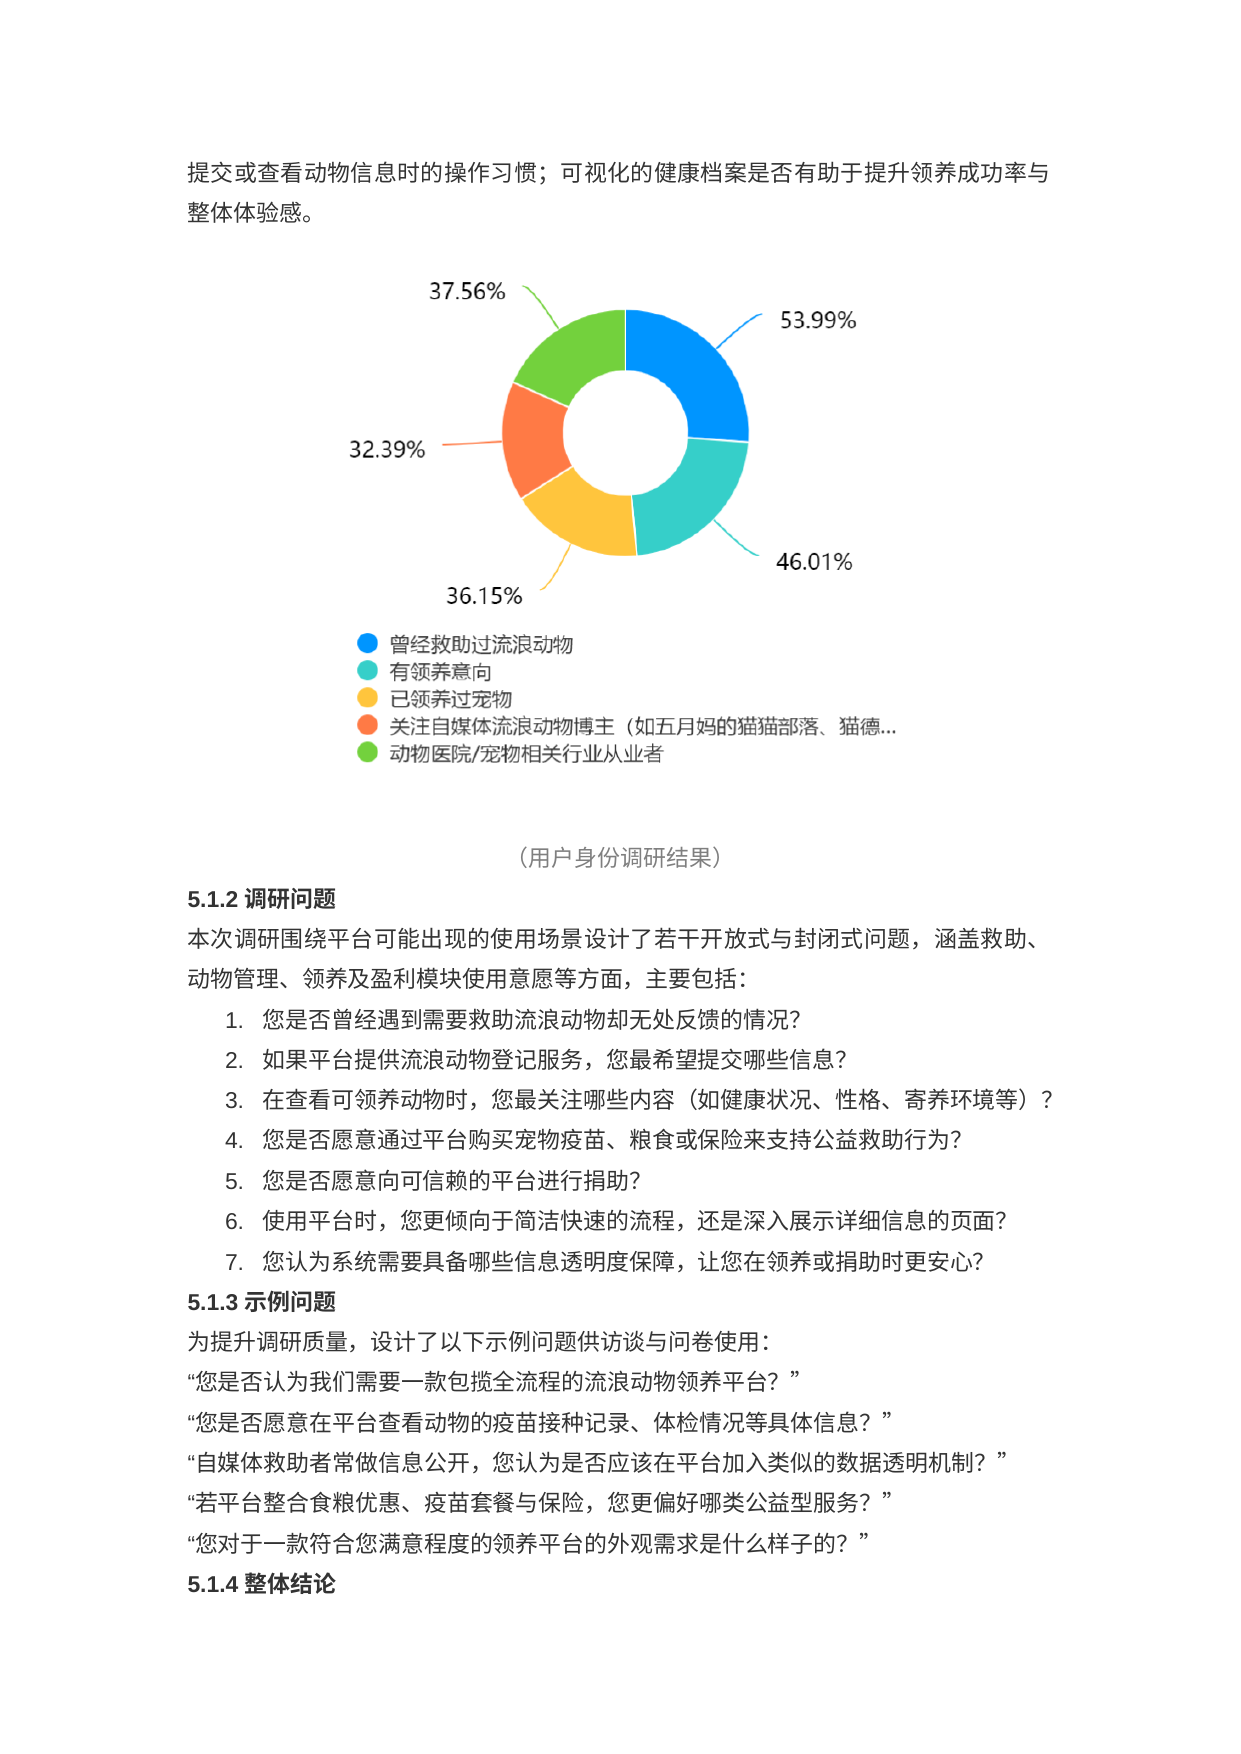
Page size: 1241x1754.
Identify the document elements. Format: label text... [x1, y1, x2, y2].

text “若平台整合食粮优惠、疫苗套餐与保险，您更偏好哪类公益型服务？” [187, 1482, 1053, 1522]
text 5.1.3 示例问题 [187, 1280, 1053, 1320]
list 您认为系统需要具备哪些信息透明度保障，让您在领养或捐助时更安心？ [225, 1240, 1053, 1280]
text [187, 151, 1053, 232]
text 本次调研围绕平台可能出现的使用场景设计了若干开放式与封闭式问题，涵盖救助、动物管理、领养及盈利模块使用意愿等方面，主要包括： [187, 917, 1053, 998]
picture [300, 232, 941, 802]
list 如果平台提供流浪动物登记服务，您最希望提交哪些信息？ [225, 1038, 1053, 1078]
text 为提升调研质量，设计了以下示例问题供访谈与问卷使用： [187, 1320, 1053, 1361]
text “您是否认为我们需要一款包揽全流程的流浪动物领养平台？” [187, 1361, 1053, 1401]
list 您是否愿意向可信赖的平台进行捐助？ [225, 1159, 1053, 1199]
list 使用平台时，您更倾向于简洁快速的流程，还是深入展示详细信息的页面？ [225, 1199, 1053, 1240]
list 您是否愿意通过平台购买宠物疫苗、粮食或保险来支持公益救助行为？ [225, 1119, 1053, 1159]
text “您是否愿意在平台查看动物的疫苗接种记录、体检情况等具体信息？” [187, 1401, 1053, 1441]
text “自媒体救助者常做信息公开，您认为是否应该在平台加入类似的数据透明机制？” [187, 1441, 1053, 1482]
text （用户身份调研结果） [187, 837, 1053, 877]
list 您是否曾经遇到需要救助流浪动物却无处反馈的情况？ [225, 998, 1053, 1038]
list 在查看可领养动物时，您最关注哪些内容（如健康状况、性格、寄养环境等）？ [225, 1078, 1053, 1119]
text “您对于一款符合您满意程度的领养平台的外观需求是什么样子的？” [187, 1522, 1053, 1562]
text 5.1.2 调研问题 [187, 877, 1053, 917]
text 5.1.4 整体结论 [187, 1562, 1053, 1603]
